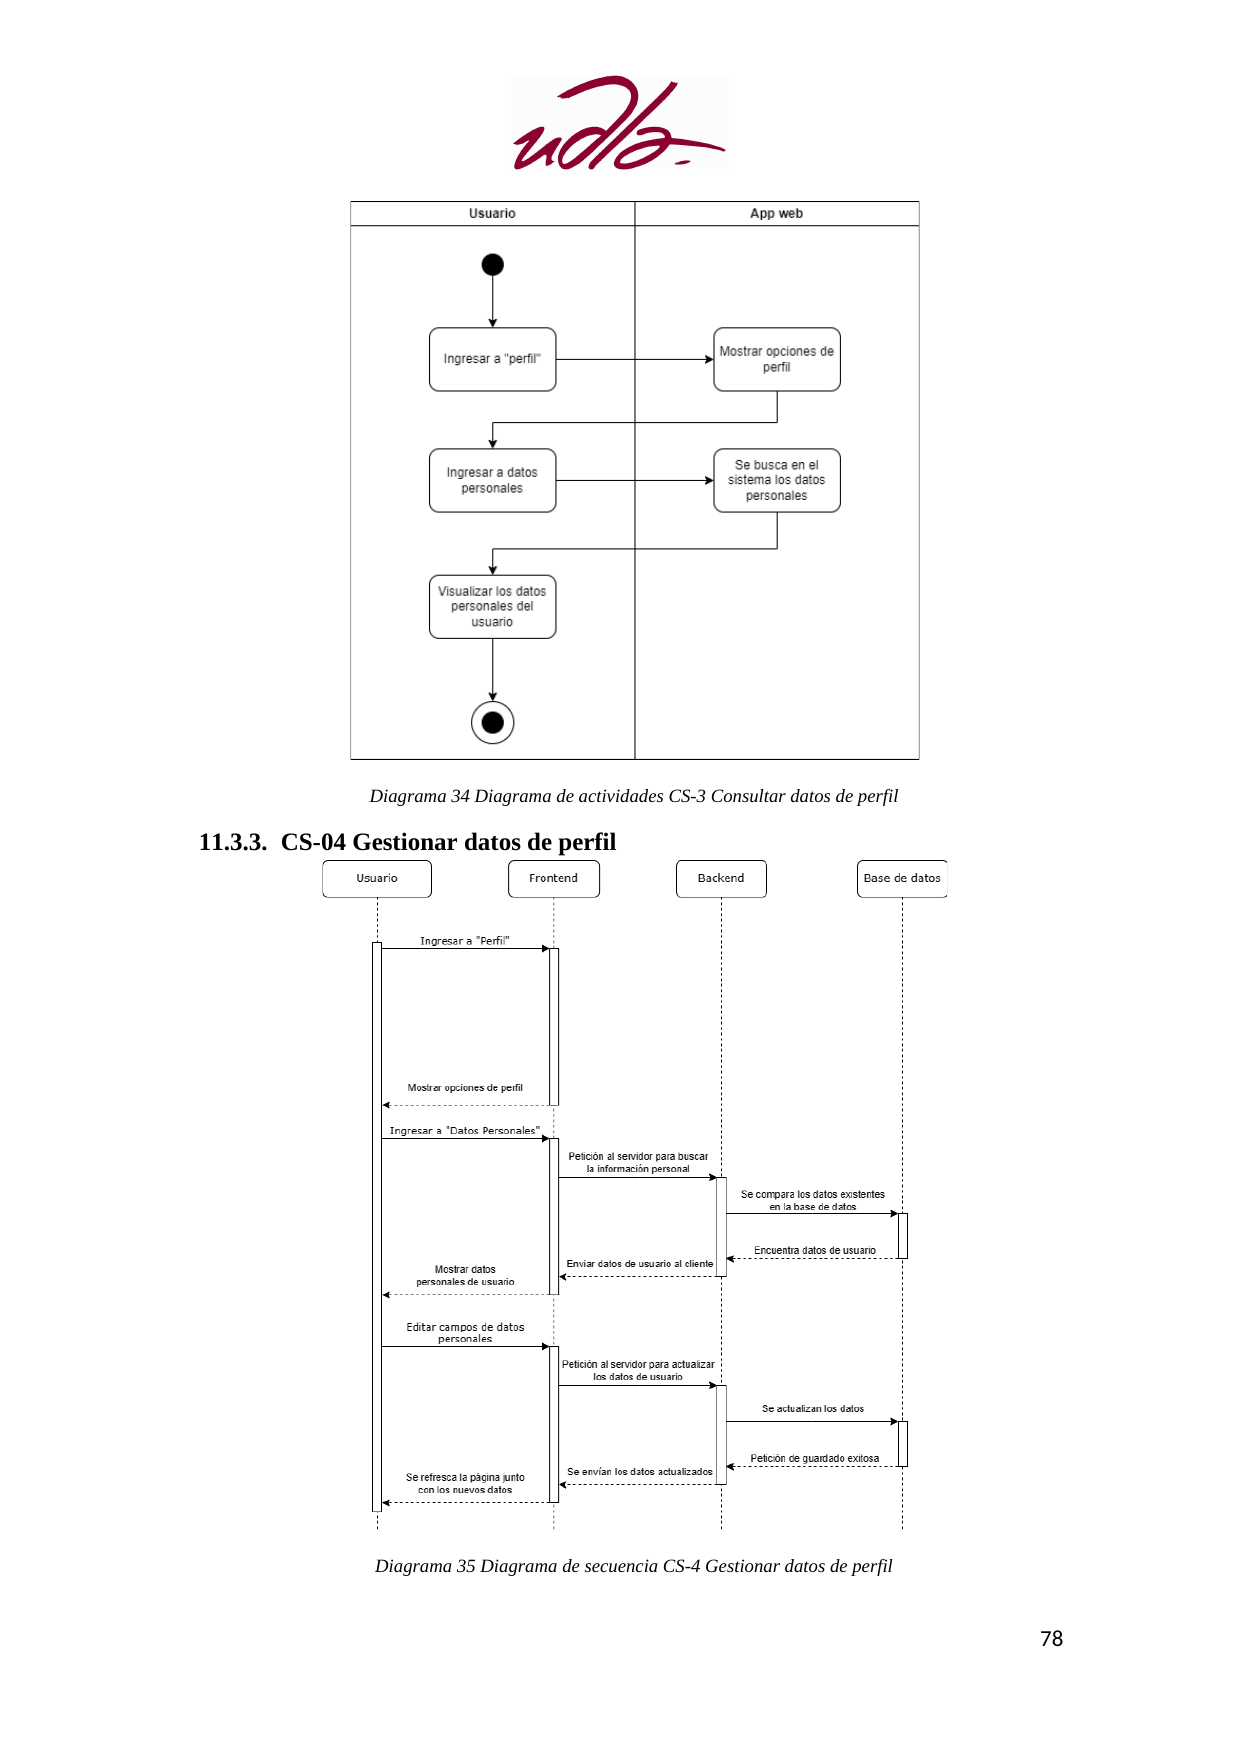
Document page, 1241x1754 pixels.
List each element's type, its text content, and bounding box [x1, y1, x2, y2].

picture [322, 860, 948, 1530]
text Diagrama 34 Diagrama de actividades CS-3 Consultar datos de perfil [207, 785, 1063, 807]
picture [509, 73, 731, 174]
subtitle CS-04 Gestionar datos de perfil [198, 827, 1063, 856]
picture [350, 201, 920, 760]
text Diagrama 35 Diagrama de secuencia CS-4 Gestionar datos de perfil [207, 1555, 1063, 1576]
